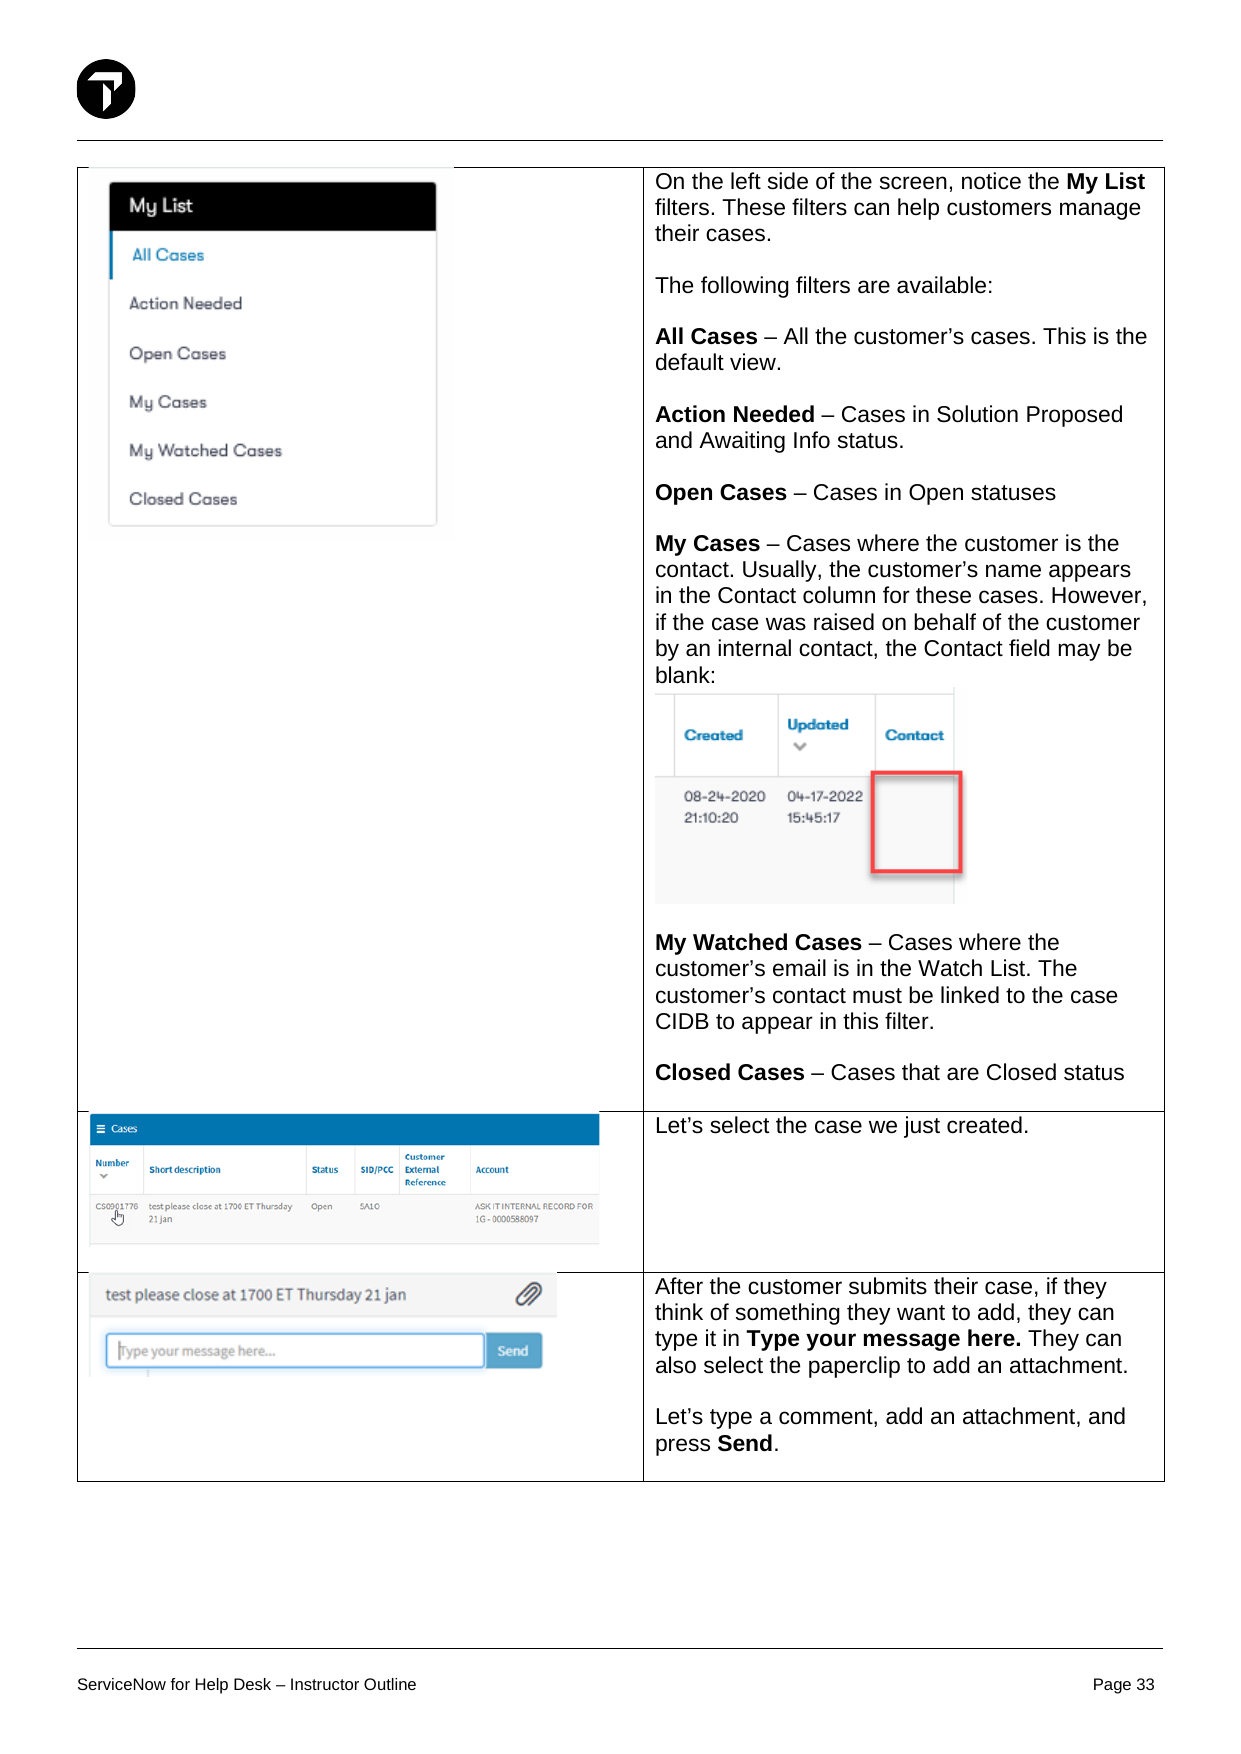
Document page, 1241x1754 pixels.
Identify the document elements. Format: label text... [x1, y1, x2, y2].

table_cell [78, 168, 643, 1111]
picture [88, 167, 454, 541]
picture [112, 1126, 121, 1133]
table_cell [78, 1273, 643, 1481]
picture [88, 1272, 557, 1377]
picture [88, 1111, 600, 1247]
picture [97, 1125, 105, 1133]
picture [654, 687, 968, 904]
table_cell [78, 1112, 643, 1272]
table_cell On the left side of the screen, notice the My List filters. These filters can help customers manage their cases. The following filters are available: All Cases – All the customer’s cases. This is the default view. Action Needed – Cases in Solution Proposed and Awaiting Info status. Open Cases – Cases in Open statuses My Cases – Cases where the customer is the contact. Usually, the customer’s name appears in the Contact column for these cases. However, if the case was raised on behalf of the customer by an internal contact, the Contact field may be blank: My Watched Cases – Cases where the customer’s email is in the Watch List. The customer’s contact must be linked to the case CIDB to appear in this filter. Closed Cases – Cases that are Closed status [644, 168, 1164, 1111]
picture [119, 1127, 137, 1133]
table_cell After the customer submits their case, if they think of something they want to add, they can type it in Type your message here. They can also select the paperclip to add an attachment. Let’s type a comment, add an attachment, and press Send. [644, 1273, 1164, 1481]
picture [76, 59, 136, 119]
table_cell Let’s select the case we just created. [644, 1112, 1164, 1272]
